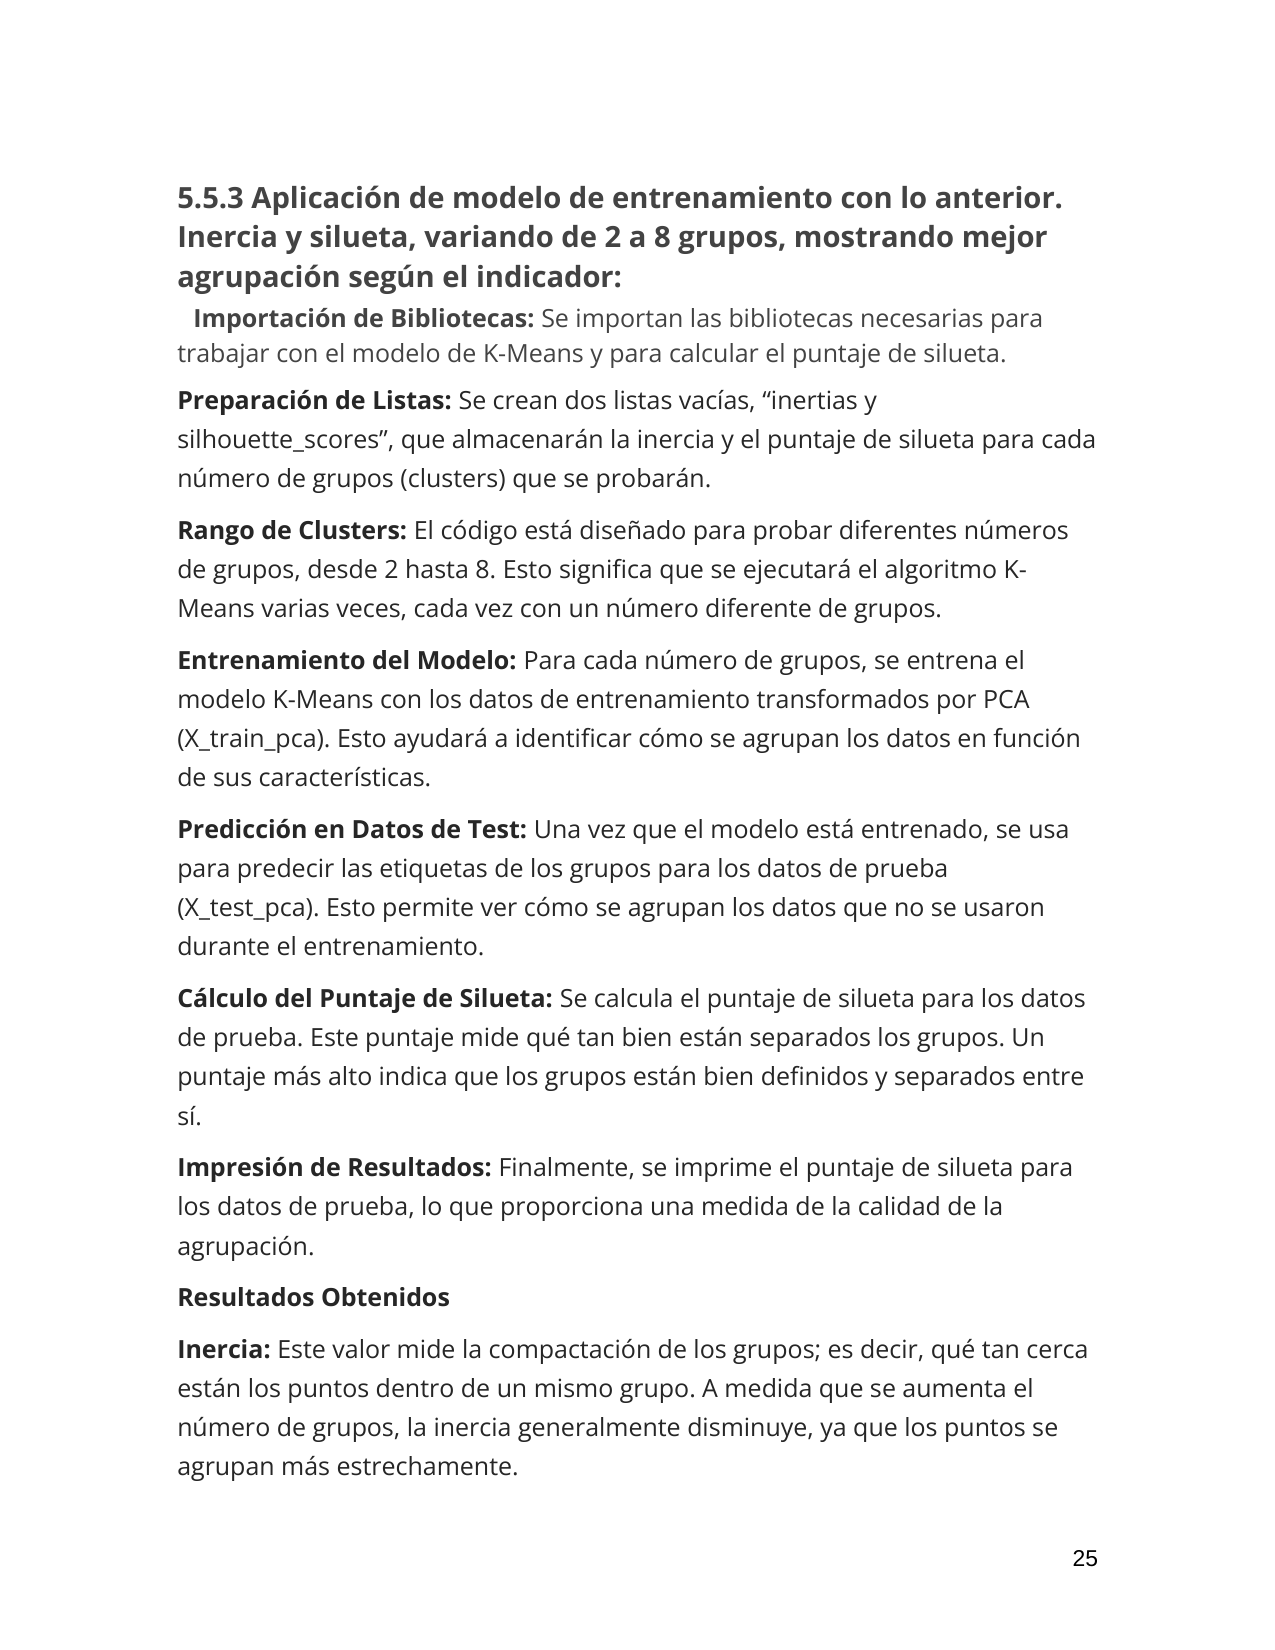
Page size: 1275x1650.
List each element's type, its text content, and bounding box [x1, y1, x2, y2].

text Inercia: Este valor mide la compactación de los grupos; es decir, qué tan cerca están los puntos dentro de un mismo grupo. A medida que se aumenta el número de grupos, la inercia generalmente disminuye, ya que los puntos se agrupan más estrechamente. [177, 1332, 1098, 1483]
text Resultados Obtenidos [177, 1280, 1098, 1314]
text Cálculo del Puntaje de Silueta: Se calcula el puntaje de silueta para los datos de prueba. Este puntaje mide qué tan bien están separados los grupos. Un puntaje más alto indica que los grupos están bien definidos y separados entre sí. [177, 981, 1098, 1132]
text Preparación de Listas: Se crean dos listas vacías, “inertias y silhouette_scores”, que almacenarán la inercia y el puntaje de silueta para cada número de grupos (clusters) que se probarán. [177, 382, 1098, 495]
text Rango de Clusters: El código está diseñado para probar diferentes números de grupos, desde 2 hasta 8. Esto significa que se ejecutará el algoritmo K-Means varias veces, cada vez con un número diferente de grupos. [177, 512, 1098, 625]
text Entrenamiento del Modelo: Para cada número de grupos, se entrena el modelo K-Means con los datos de entrenamiento transformados por PCA (X_train_pca). Esto ayudará a identificar cómo se agrupan los datos en función de sus características. [177, 642, 1098, 794]
subtitle 5.5.3 Aplicación de modelo de entrenamiento con lo anterior. Inercia y silueta, variando de 2 a 8 grupos, mostrando mejor agrupación según el indicador: Importación de Bibliotecas: Se importan las bibliotecas necesarias para trabajar con el modelo de K-Means y para calcular el puntaje de silueta. [177, 177, 1098, 370]
text Predicción en Datos de Test: Una vez que el modelo está entrenado, se usa para predecir las etiquetas de los grupos para los datos de prueba (X_test_pca). Esto permite ver cómo se agrupan los datos que no se usaron durante el entrenamiento. [177, 812, 1098, 963]
text Impresión de Resultados: Finalmente, se imprime el puntaje de silueta para los datos de prueba, lo que proporciona una medida de la calidad de la agrupación. [177, 1150, 1098, 1262]
